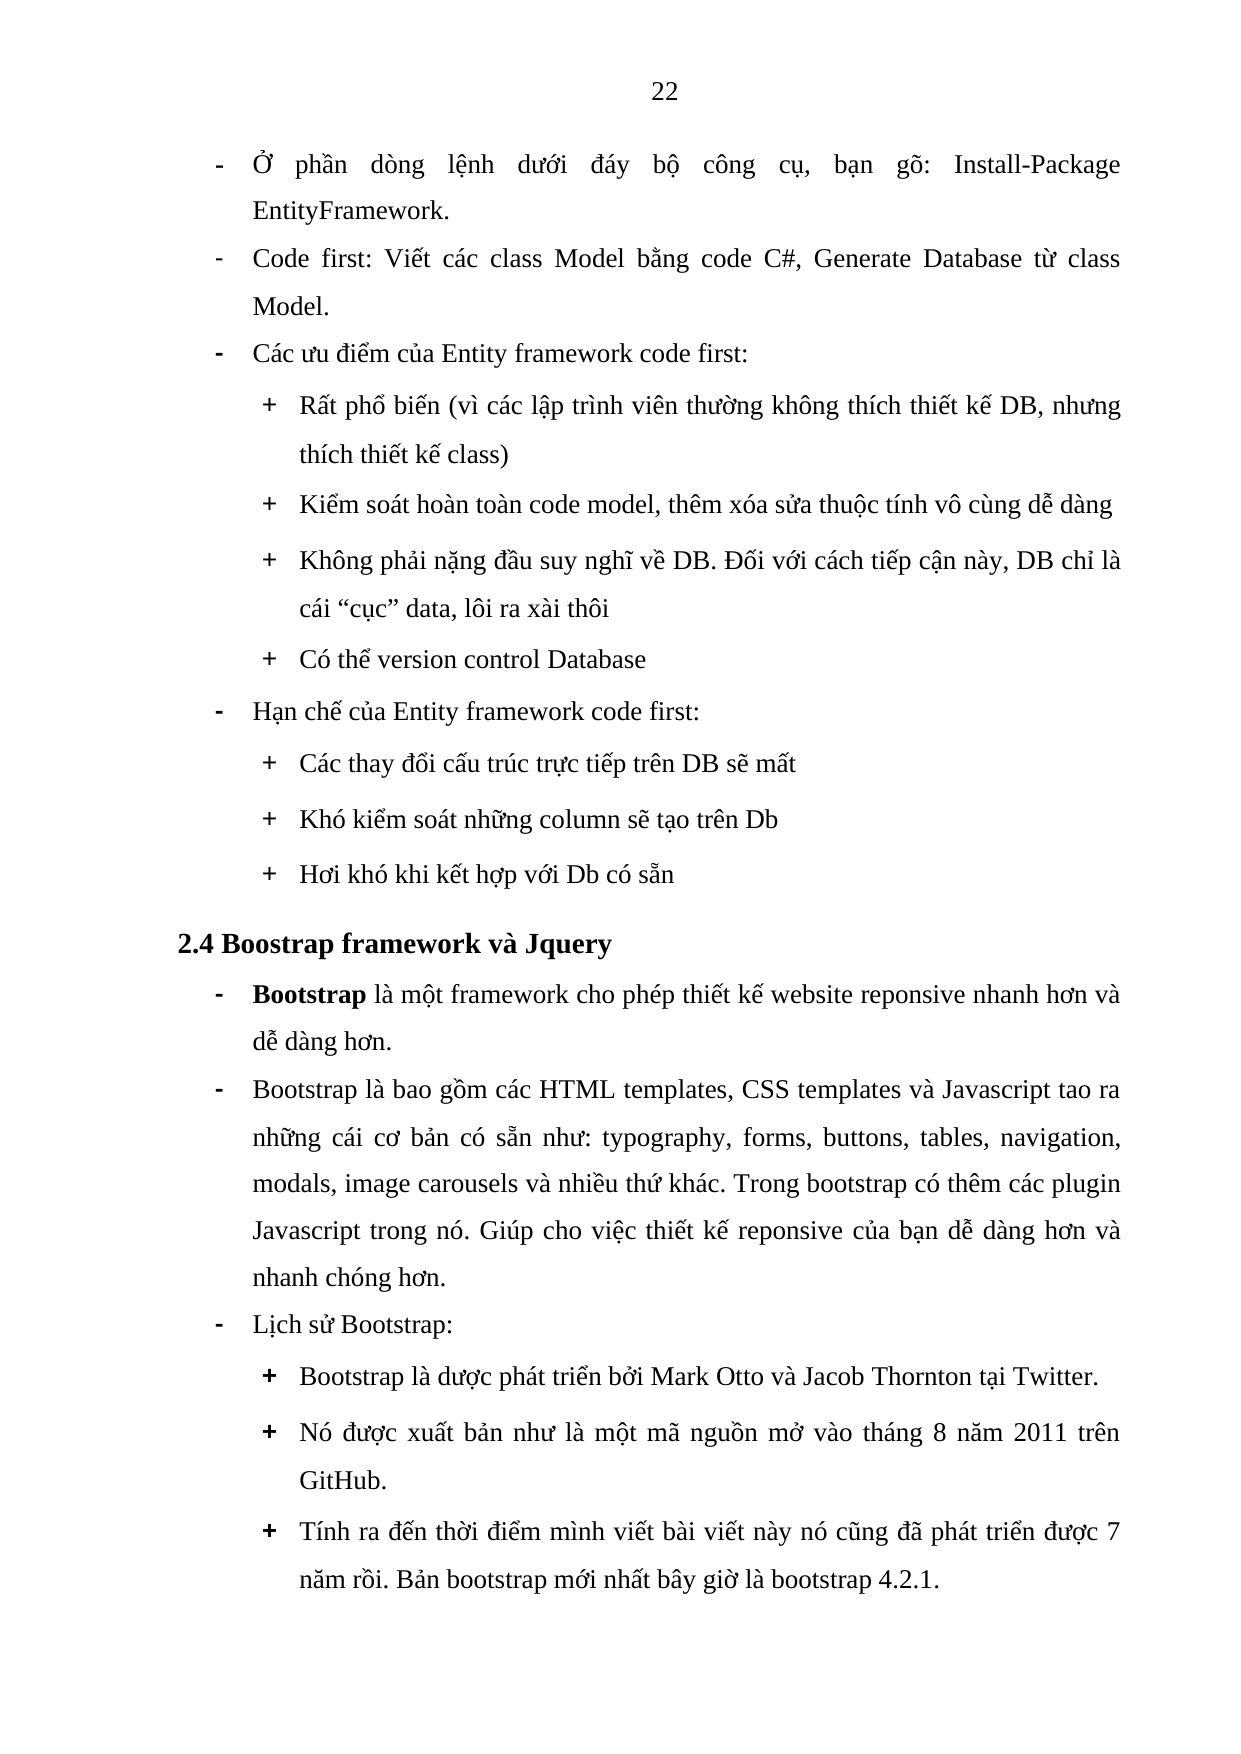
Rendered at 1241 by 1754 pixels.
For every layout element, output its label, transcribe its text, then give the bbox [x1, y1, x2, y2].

list Bootstrap là dược phát triển bởi Mark Otto và Jacob Thornton tại Twitter. [262, 1357, 1122, 1394]
list Bootstrap là một framework cho phép thiết kế website reponsive nhanh hơn và dễ dàng hơn. [215, 977, 1122, 1057]
subtitle 2.4 Boostrap framework và Jquery [177, 927, 1122, 960]
list Các ưu điểm của Entity framework code first: [215, 336, 1122, 369]
list Có thể version control Database [262, 639, 1122, 676]
list Tính ra đến thời điểm mình viết bài viết này nó cũng đã phát triển được 7 năm rồi. Bản bootstrap mới nhất bây giờ là bootstrap 4.2.1. [262, 1511, 1122, 1595]
list Rất phổ biến (vì các lập trình viên thường không thích thiết kế DB, nhưng thích thiết kế class) [262, 386, 1122, 469]
list Code first: Viết các class Model bằng code C#, Generate Database từ class Model. [215, 241, 1122, 321]
list Kiểm soát hoàn toàn code model, thêm xóa sửa thuộc tính vô cùng dễ dàng [262, 485, 1122, 522]
list Nó được xuất bản như là một mã nguồn mở vào tháng 8 năm 2011 trên GitHub. [262, 1412, 1122, 1496]
list Lịch sử Bootstrap: [215, 1307, 1122, 1340]
list Hạn chế của Entity framework code first: [215, 694, 1122, 727]
list Các thay đổi cấu trúc trực tiếp trên DB sẽ mất [262, 744, 1122, 781]
list Khó kiểm soát những column sẽ tạo trên Db [262, 799, 1122, 836]
list Ở phần dòng lệnh dưới đáy bộ công cụ, bạn gõ: Install-Package EntityFramework. [215, 148, 1122, 226]
list Không phải nặng đầu suy nghĩ về DB. Đối với cách tiếp cận này, DB chỉ là cái “cục” data, lôi ra xài thôi [262, 540, 1122, 624]
list Hơi khó khi kết hợp với Db có sẵn [262, 854, 1122, 891]
list Bootstrap là bao gồm các HTML templates, CSS templates và Javascript tao ra những cái cơ bản có sẵn như: typography, forms, buttons, tables, navigation, modals, image carousels và nhiều thứ khác. Trong bootstrap có thêm các plugin Javascript trong nó. Giúp cho việc thiết kế reponsive của bạn dễ dàng hơn và nhanh chóng hơn. [215, 1072, 1122, 1292]
